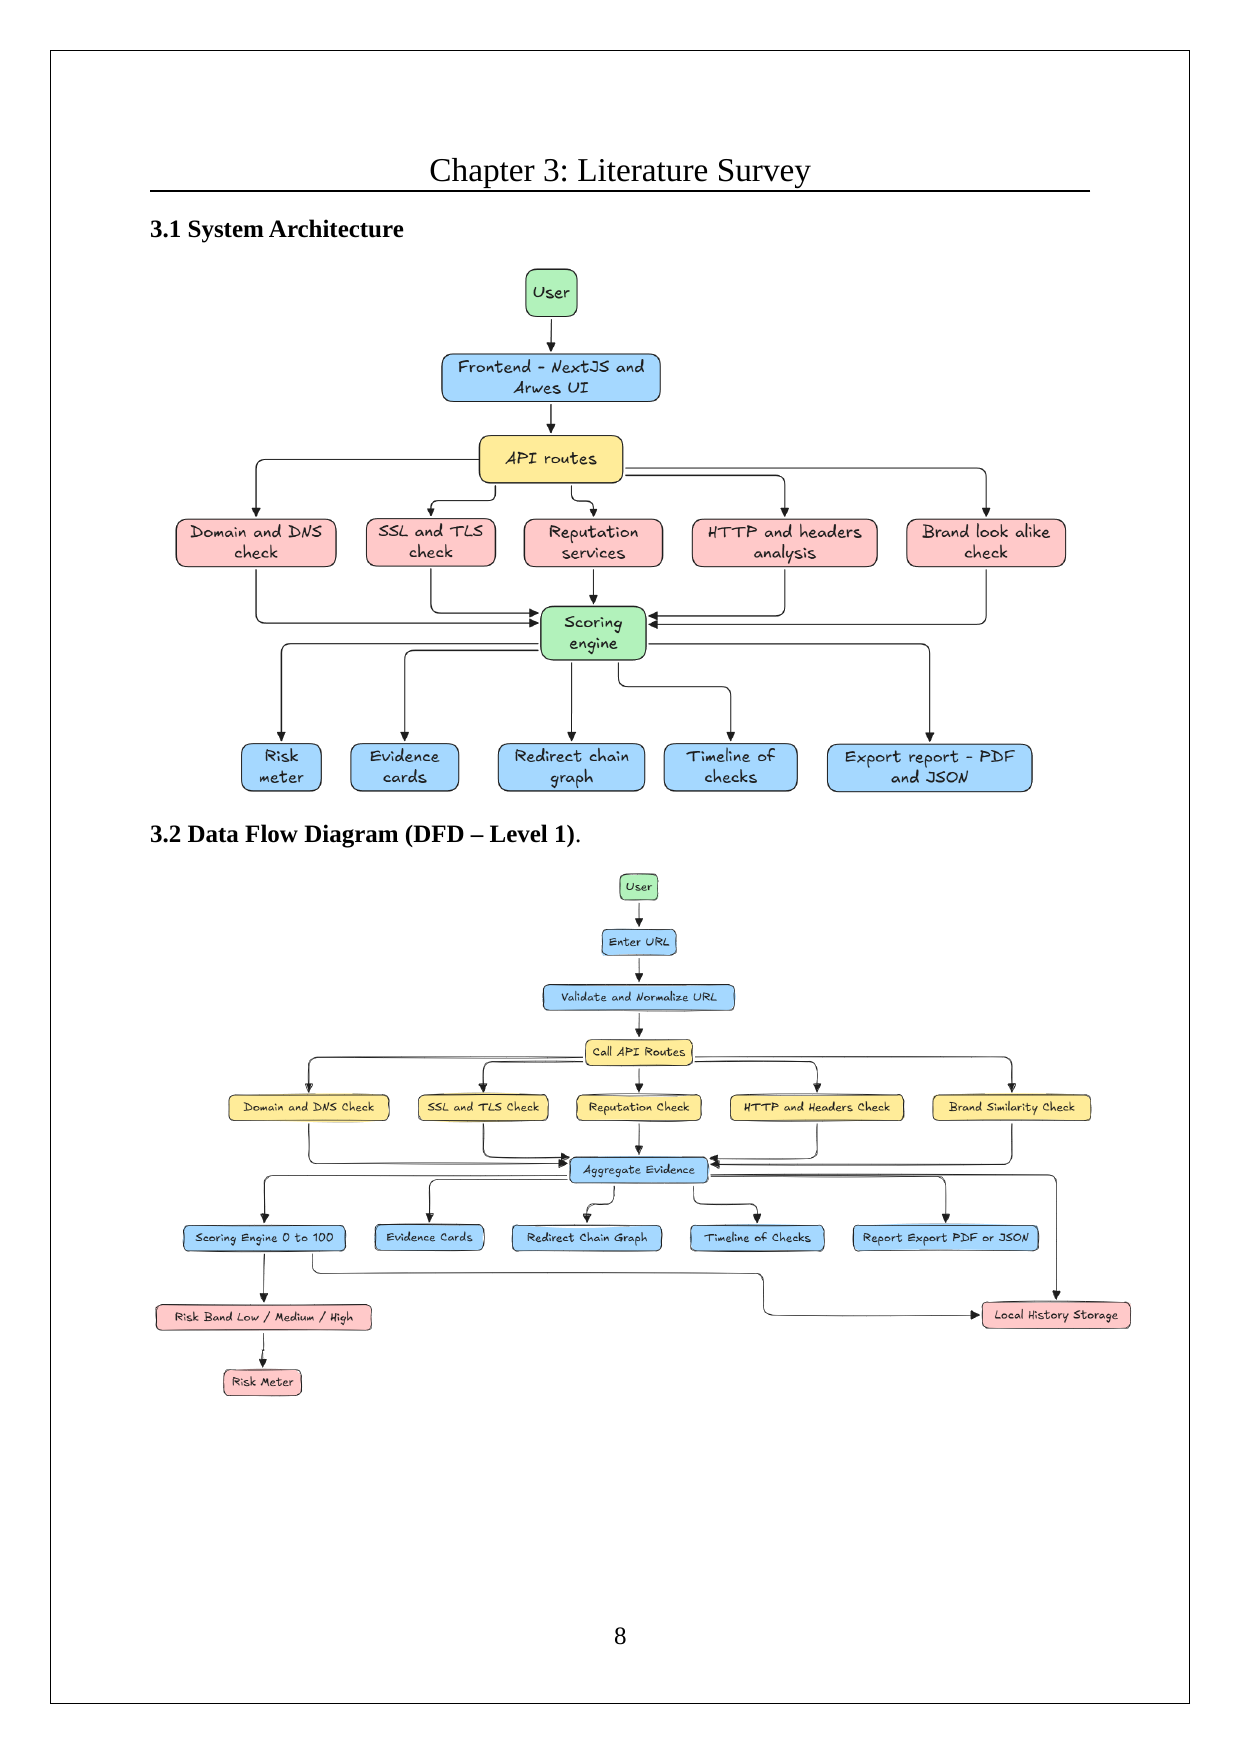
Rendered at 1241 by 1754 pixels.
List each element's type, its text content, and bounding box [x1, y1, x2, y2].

text 3.1 System Architecture [150, 214, 1090, 243]
text 3.2 Data Flow Diagram (DFD – Level 1). [150, 819, 1090, 847]
picture [150, 868, 1136, 1401]
text Chapter 3: Literature Survey [150, 150, 1090, 190]
picture [170, 264, 1071, 797]
